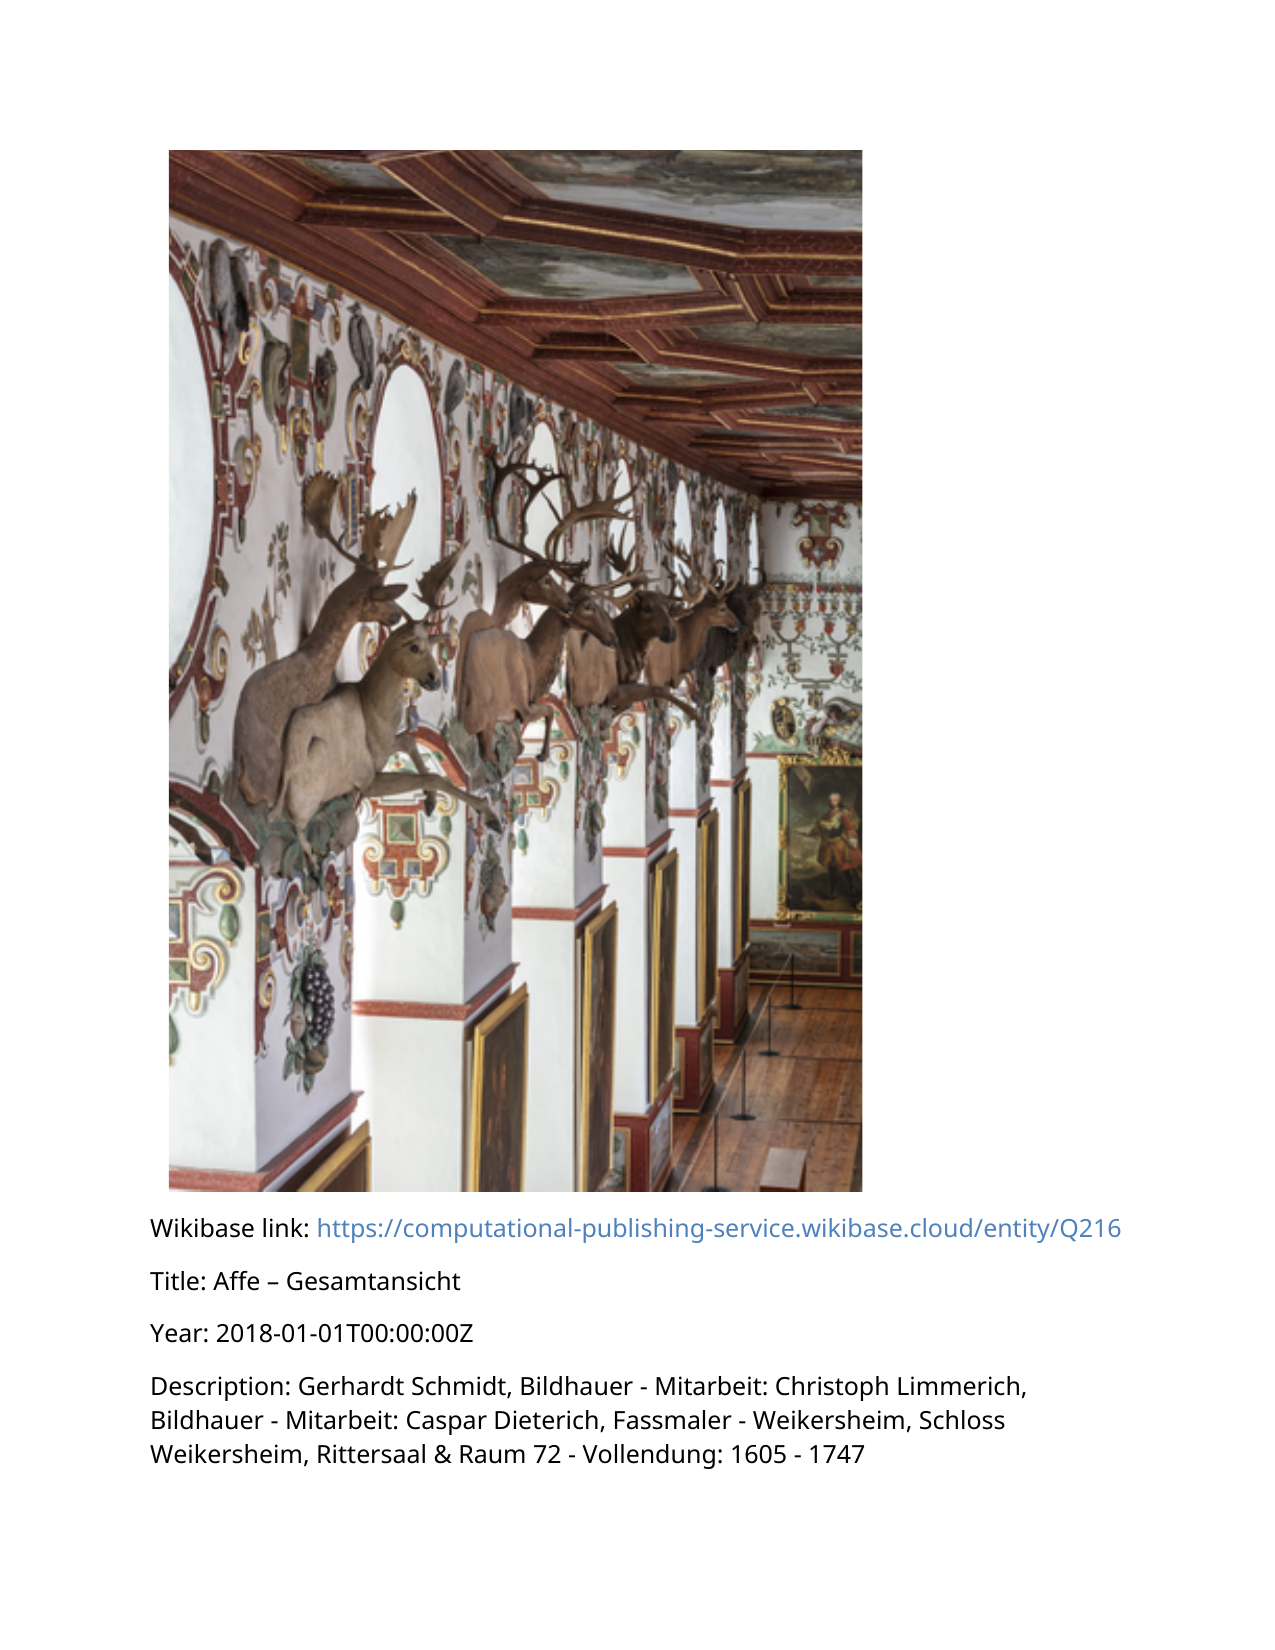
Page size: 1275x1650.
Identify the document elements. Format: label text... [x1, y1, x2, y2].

text Year: 2018-01-01T00:00:00Z [150, 1316, 1125, 1350]
picture [168, 150, 863, 1192]
text Title: Affe – Gesamtansicht [150, 1263, 1125, 1297]
text Wikibase link: https://computational-publishing-service.wikibase.cloud/entity/Q216 [150, 1210, 1125, 1244]
text Description: Gerhardt Schmidt, Bildhauer - Mitarbeit: Christoph Limmerich, Bildhauer - Mitarbeit: Caspar Dieterich, Fassmaler - Weikersheim, Schloss Weikersheim, Rittersaal & Raum 72 - Vollendung: 1605 - 1747 [150, 1369, 1125, 1471]
